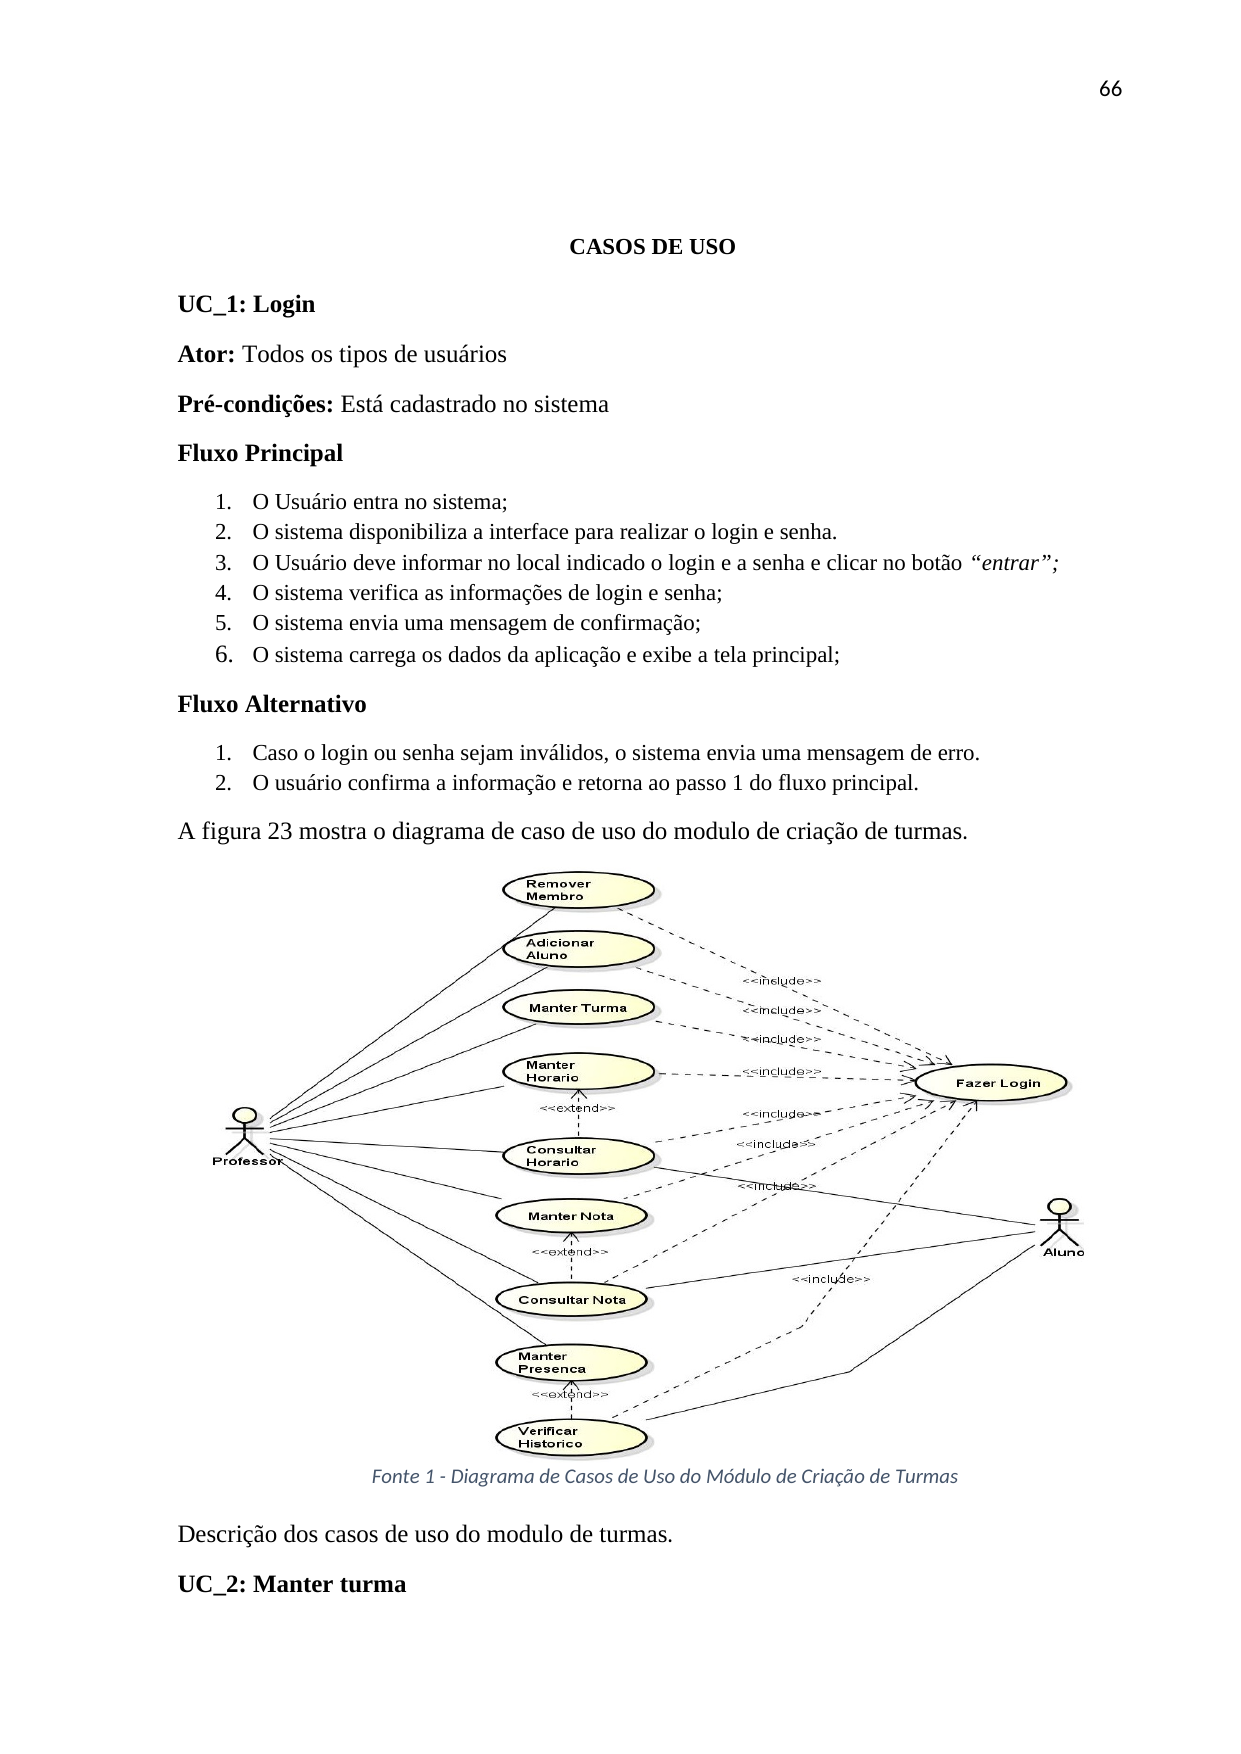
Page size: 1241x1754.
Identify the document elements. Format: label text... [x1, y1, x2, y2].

text A figura 23 mostra o diagrama de caso de uso do modulo de criação de turmas. [177, 816, 1122, 845]
list O sistema carrega os dados da aplicação e exibe a tela principal; [215, 639, 1122, 668]
text UC_1: Login [177, 289, 1122, 318]
picture [180, 867, 1129, 1463]
list O usuário confirma a informação e retorna ao passo 1 do fluxo principal. [215, 769, 1122, 795]
text Pré-condições: Está cadastrado no sistema [177, 389, 1122, 418]
text UC_2: Manter turma [177, 1569, 1122, 1598]
list Caso o login ou senha sejam inválidos, o sistema envia uma mensagem de erro. [215, 739, 1122, 765]
list O sistema verifica as informações de login e senha; [215, 579, 1122, 605]
text CASOS DE USO [177, 233, 1122, 260]
list O Usuário entra no sistema; [215, 488, 1122, 514]
list O Usuário deve informar no local indicado o login e a senha e clicar no botão “entrar”; [215, 549, 1122, 575]
list O sistema disponibiliza a interface para realizar o login e senha. [215, 518, 1122, 545]
text Fluxo Principal [177, 438, 1122, 467]
list O sistema envia uma mensagem de confirmação; [215, 609, 1122, 635]
text Ator: Todos os tipos de usuários [177, 339, 1122, 368]
text Fluxo Alternativo [177, 689, 1122, 718]
